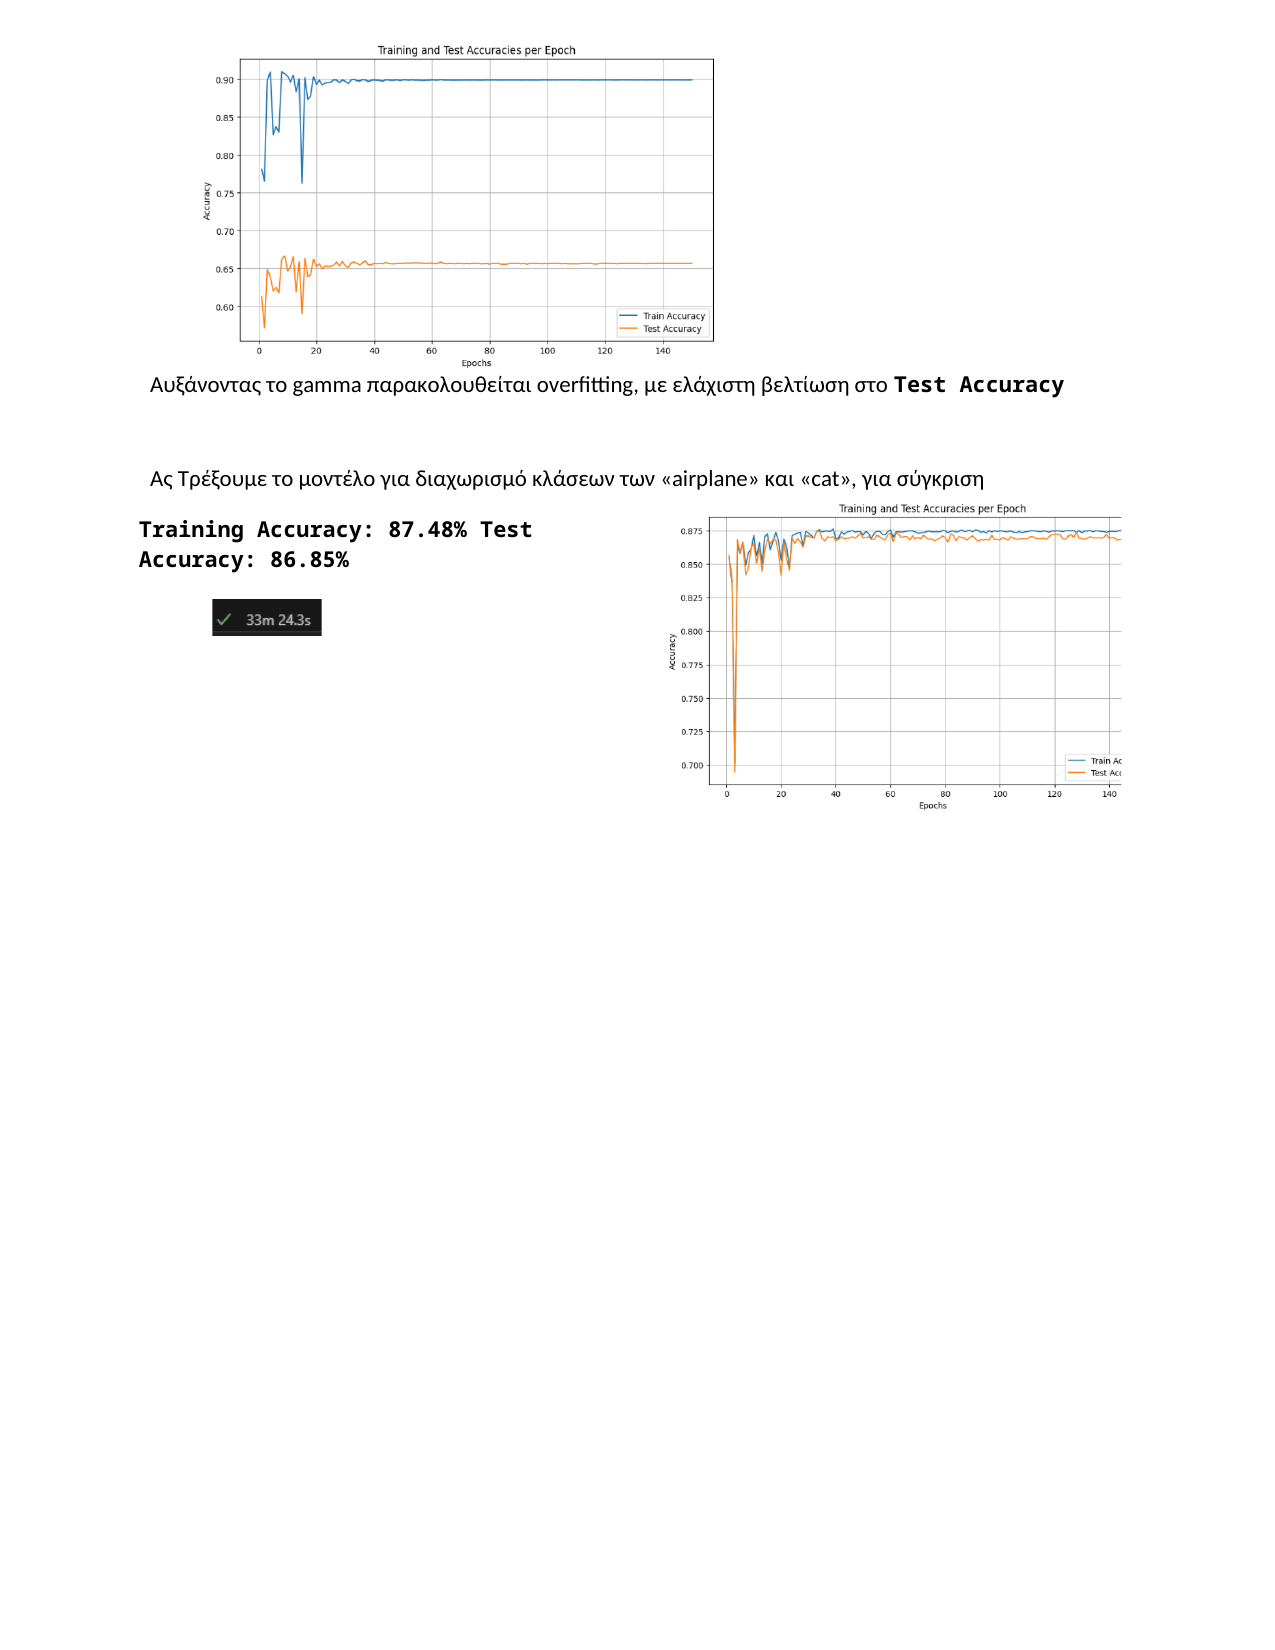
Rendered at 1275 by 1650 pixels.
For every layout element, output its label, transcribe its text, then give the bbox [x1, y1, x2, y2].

table_header Training Accuracy: 87.48% Test Accuracy: 86.85% [139, 495, 630, 812]
table_header [630, 495, 1121, 812]
text Ας Τρέξουμε το μοντέλο για διαχωρισμό κλάσεων των «airplane» και «cat», για σύγκριση [150, 468, 1132, 491]
picture [197, 39, 718, 373]
picture [212, 599, 322, 636]
text Αυξάνοντας το gamma παρακολουθείται overfitting, με ελάχιστη βελτίωση στο Test Accuracy [150, 373, 1132, 397]
picture [663, 498, 1122, 813]
